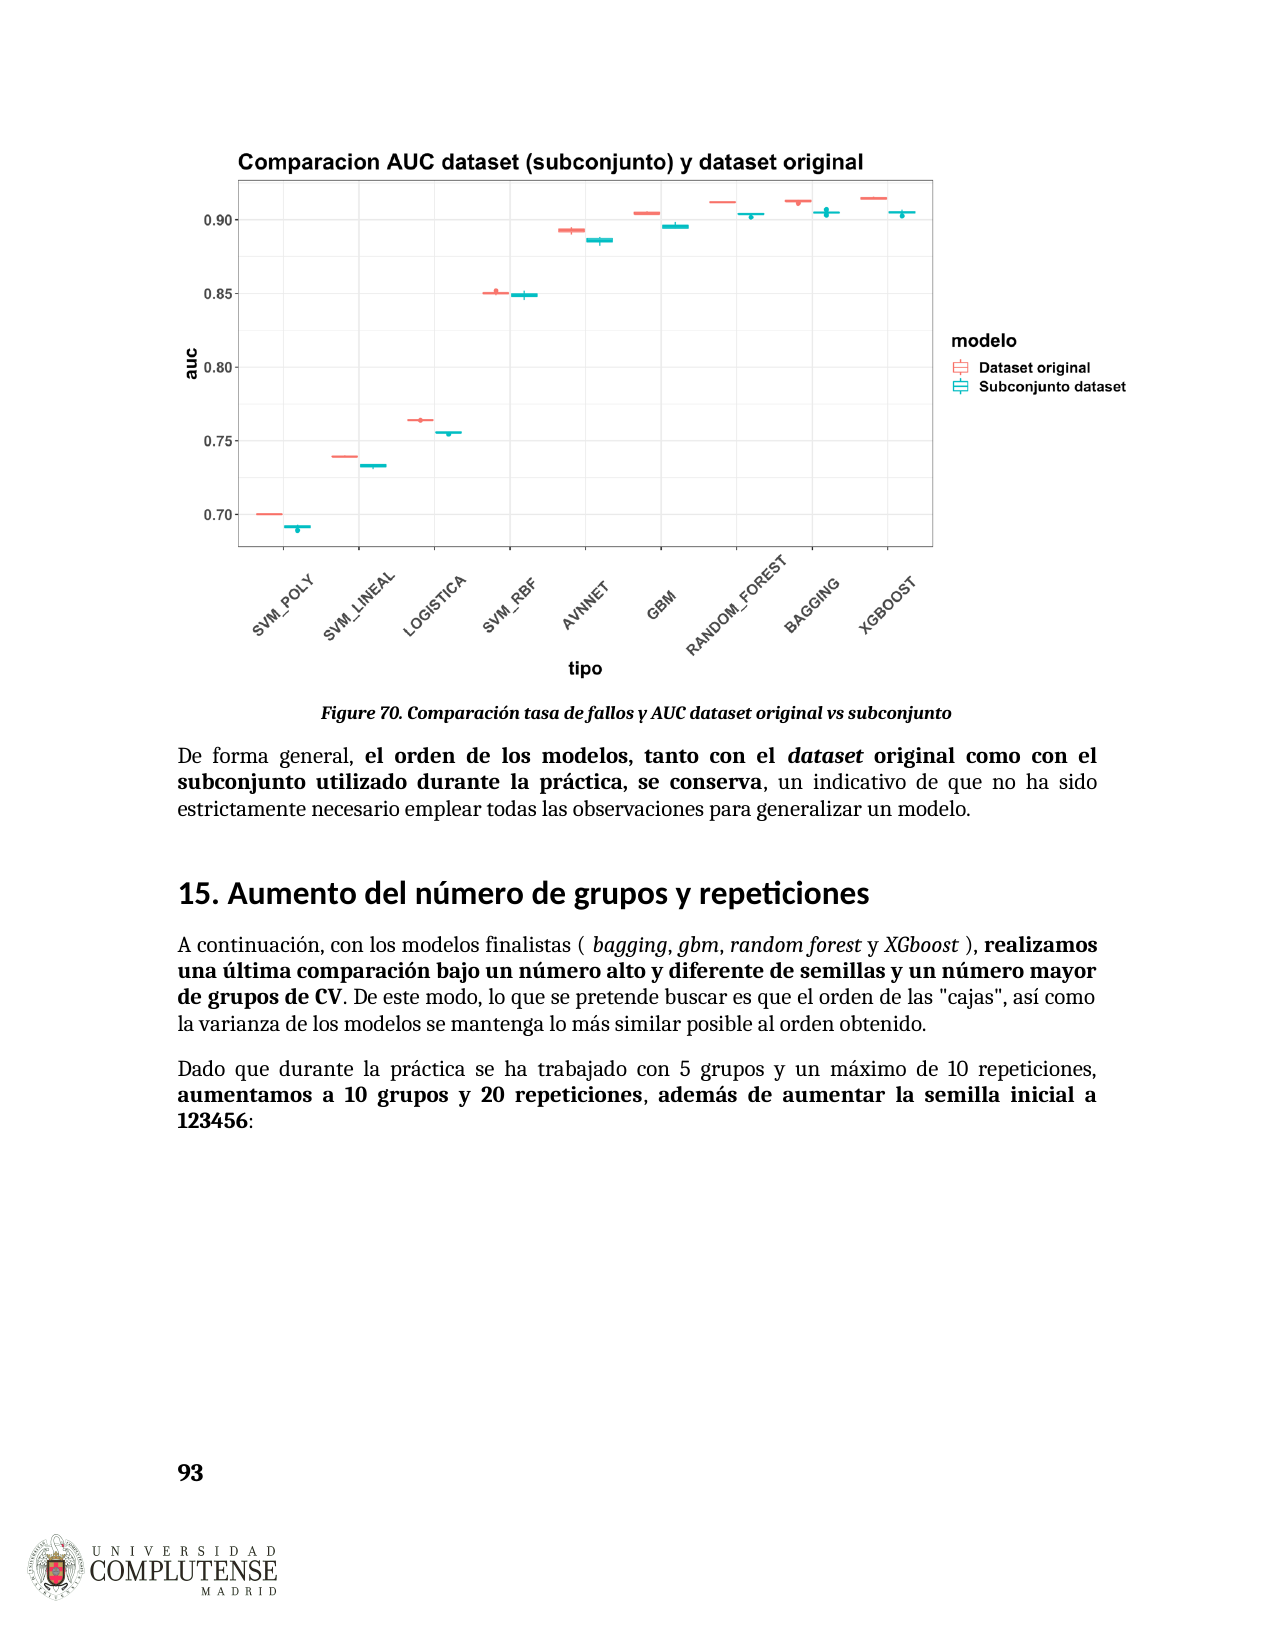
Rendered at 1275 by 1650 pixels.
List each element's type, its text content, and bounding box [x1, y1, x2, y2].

text De forma general, el orden de los modelos, tanto con el dataset original como con el subconjunto utilizado durante la práctica, se conserva, un indicativo de que no ha sido estrictamente necesario emplear todas las observaciones para generalizar un modelo. [177, 743, 1098, 822]
picture [177, 147, 1138, 684]
text Dado que durante la práctica se ha trabajado con 5 grupos y un máximo de 10 repeticiones, aumentamos a 10 grupos y 20 repeticiones, además de aumentar la semilla inicial a 123456: [177, 1056, 1098, 1134]
text A continuación, con los modelos finalistas ( bagging, gbm, random forest y XGboost ), realizamos una última comparación bajo un número alto y diferente de semillas y un número mayor de grupos de CV. De este modo, lo que se pretende buscar es que el orden de las "cajas", así como la varianza de los modelos se mantenga lo más similar posible al orden obtenido. [177, 931, 1098, 1037]
picture [24, 1496, 280, 1640]
subtitle 15. Aumento del número de grupos y repeticiones [177, 872, 1098, 913]
